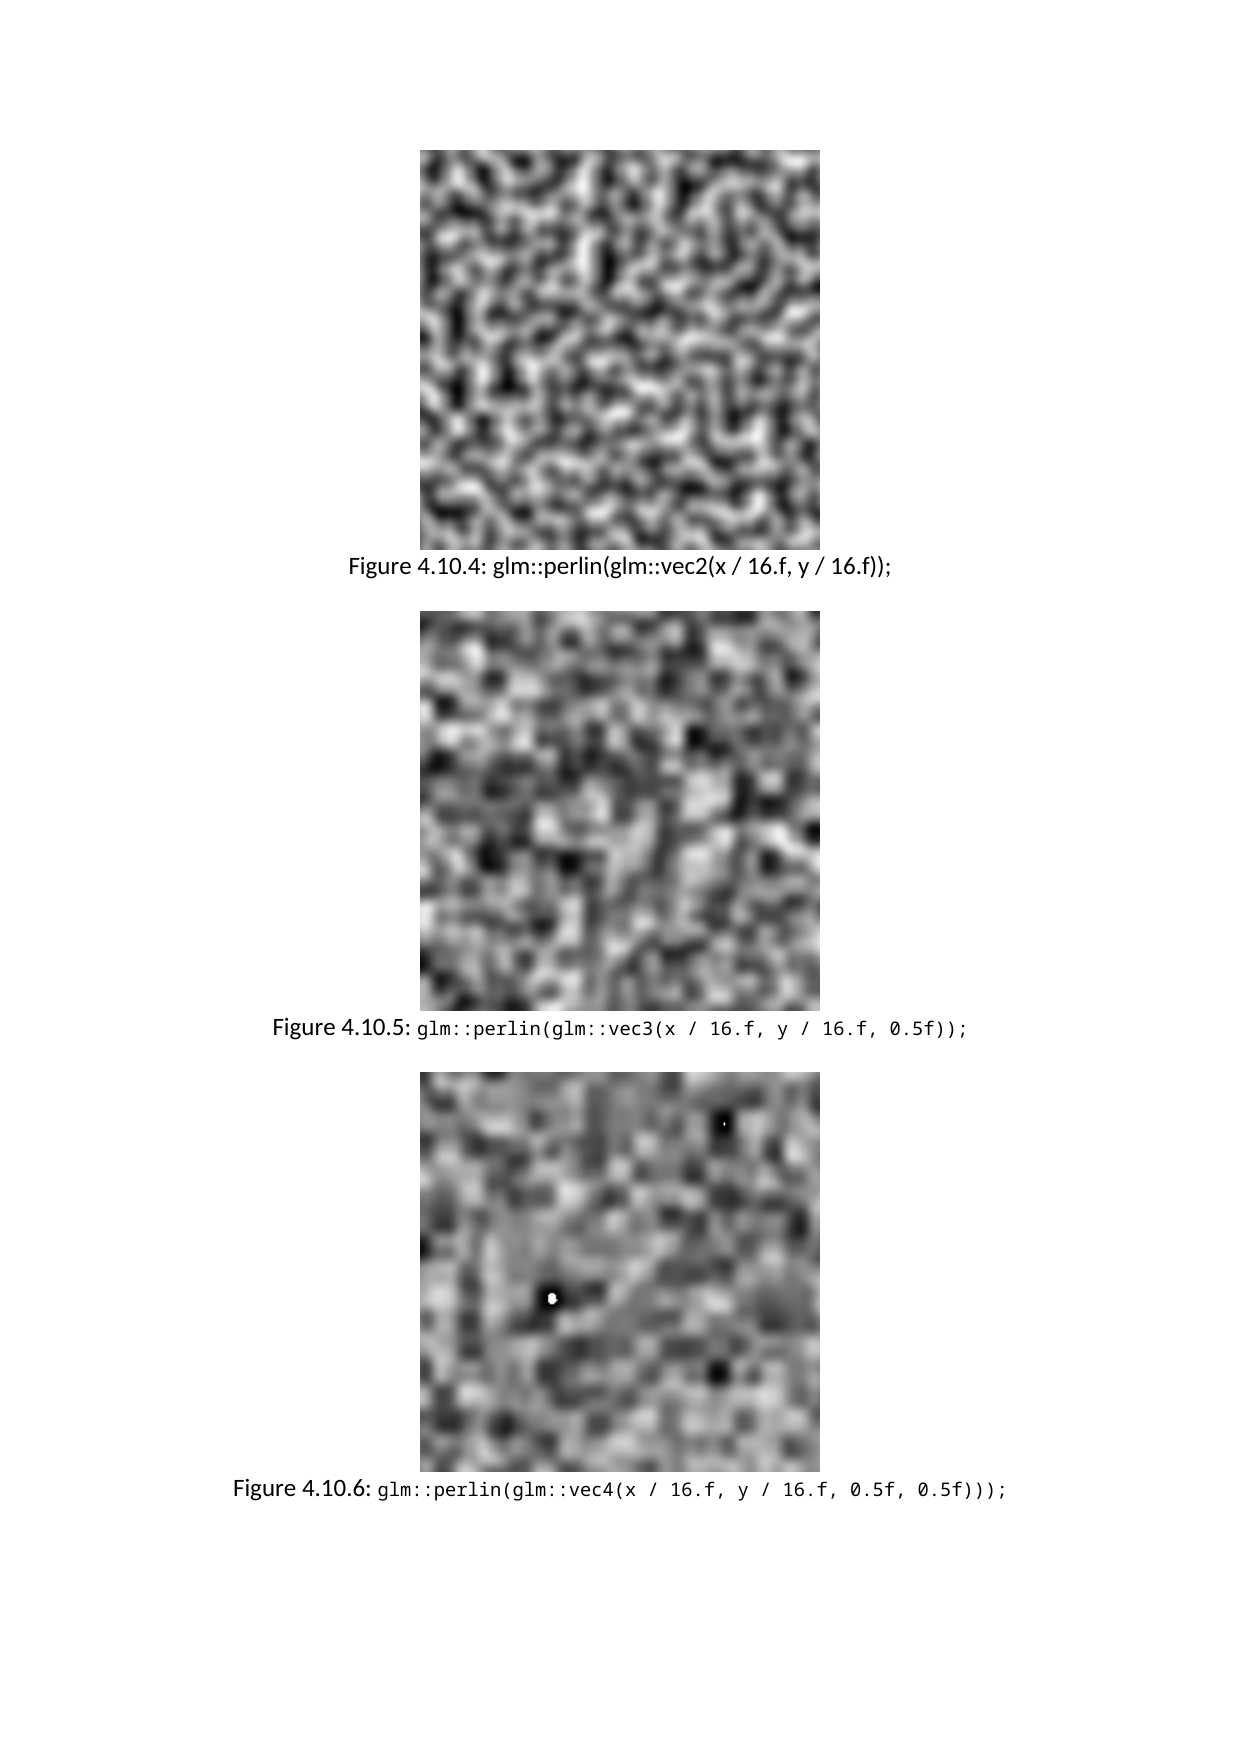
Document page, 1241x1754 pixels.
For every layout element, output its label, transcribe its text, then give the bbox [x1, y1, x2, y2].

picture [420, 611, 820, 1011]
text Figure 4.10.6: glm::perlin(glm::vec4(x / 16.f, y / 16.f, 0.5f, 0.5f))); [187, 1472, 1053, 1503]
text Figure 4.10.4: glm::perlin(glm::vec2(x / 16.f, y / 16.f)); [187, 550, 1053, 581]
picture [420, 150, 820, 550]
text Figure 4.10.5: glm::perlin(glm::vec3(x / 16.f, y / 16.f, 0.5f)); [187, 1011, 1053, 1042]
picture [420, 1072, 820, 1472]
